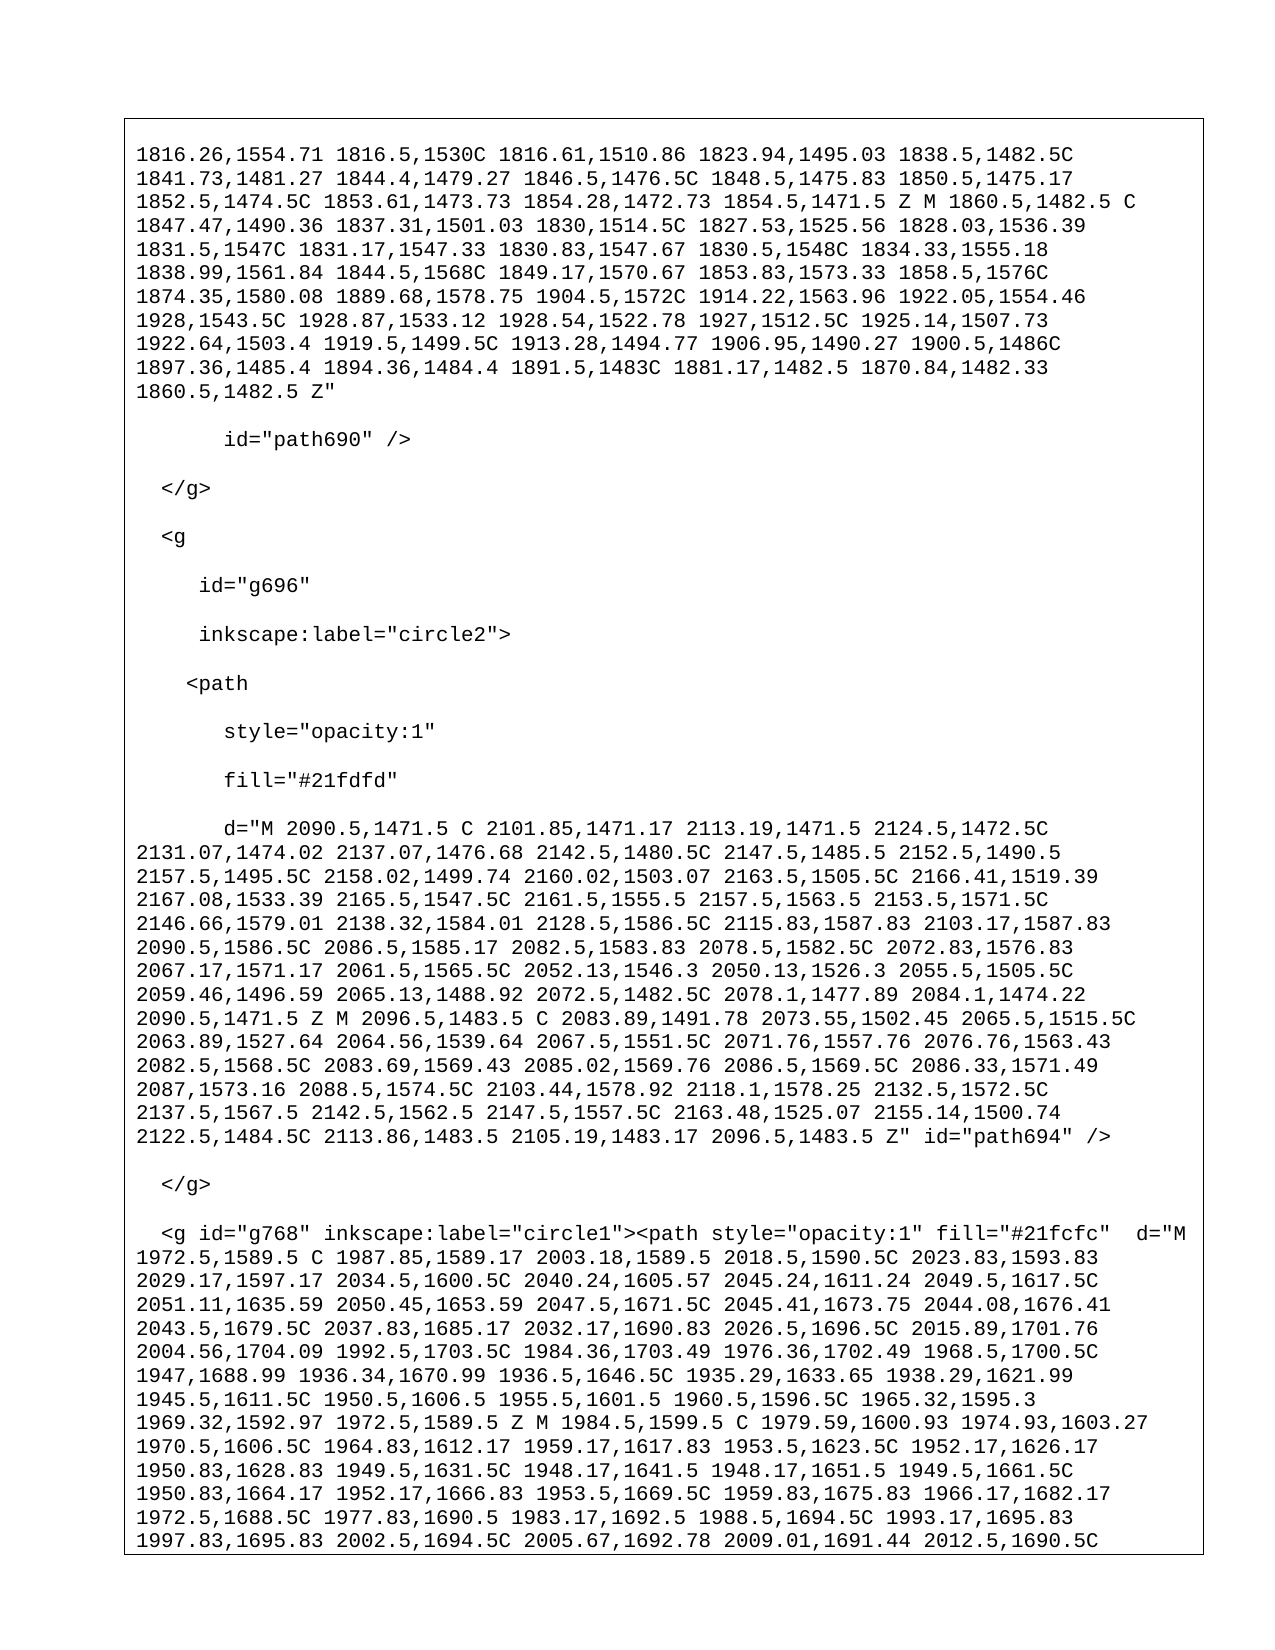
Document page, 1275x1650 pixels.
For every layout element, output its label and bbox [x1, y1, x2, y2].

table_header [125, 119, 1203, 1554]
